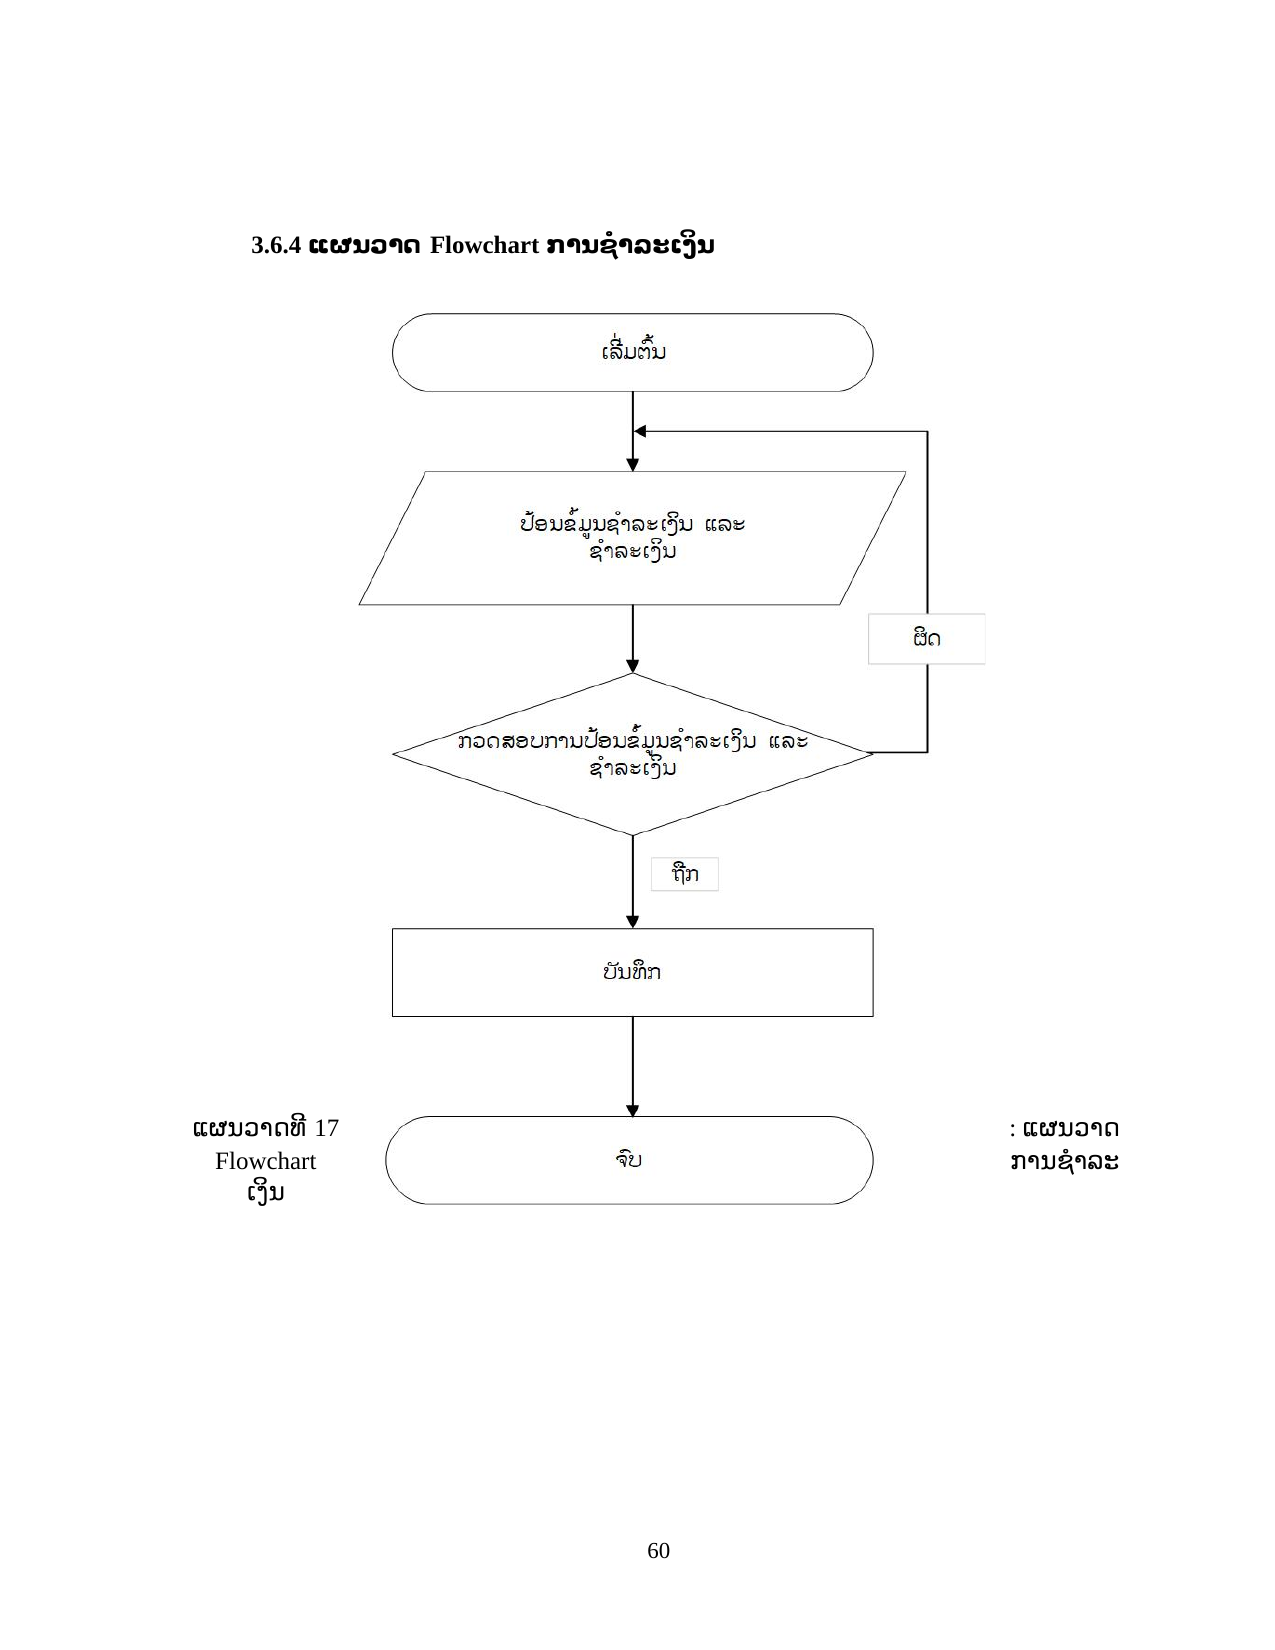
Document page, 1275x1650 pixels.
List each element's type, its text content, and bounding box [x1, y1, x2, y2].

subtitle 3.6.4 ແຜນວາດ Flowchart ການຊໍາລະເງິນ [251, 230, 1125, 259]
picture [358, 312, 986, 1205]
text ແຜນວາດທີ 17 : ແຜນວາດ Flowchart ການຊໍາລະເງິນ [192, 1113, 1125, 1206]
